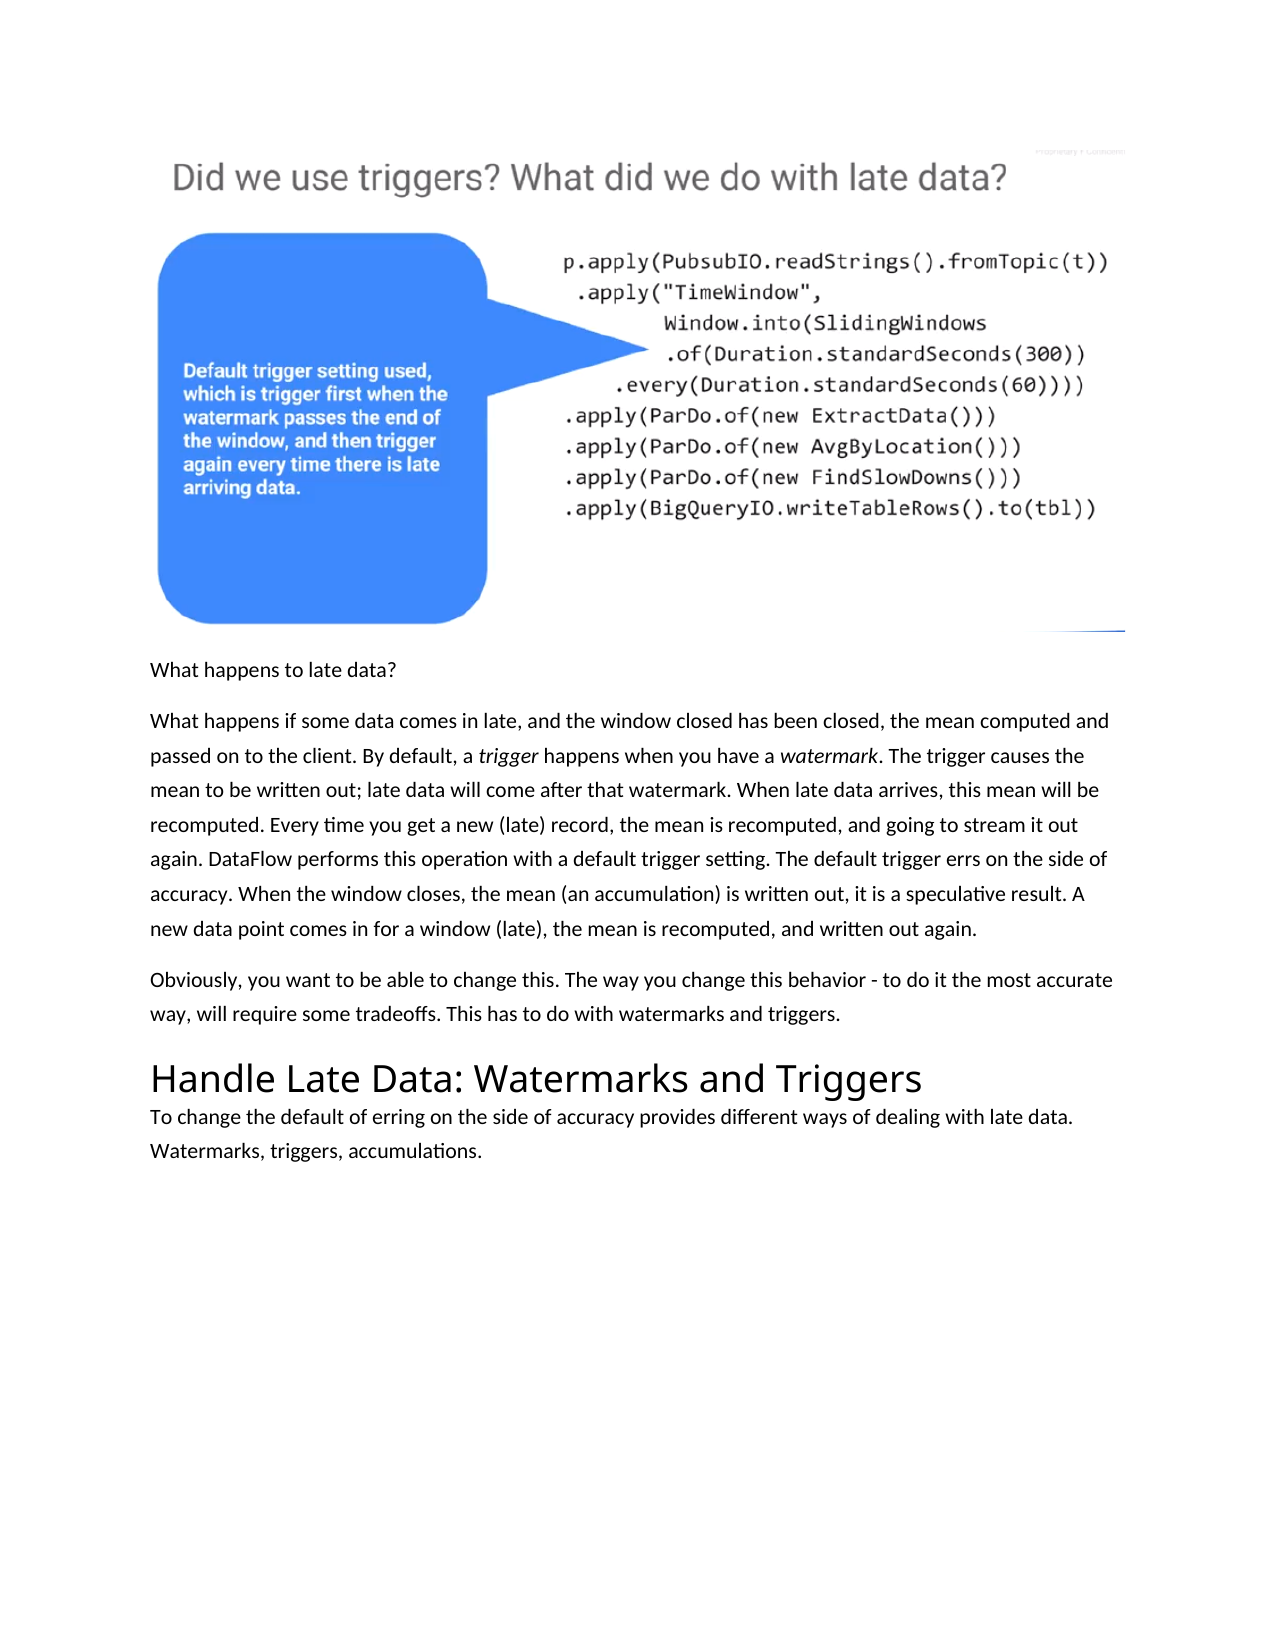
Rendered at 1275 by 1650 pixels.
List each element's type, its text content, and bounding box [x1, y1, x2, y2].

picture [150, 150, 1125, 632]
text Obviously, you want to be able to change this. The way you change this behavior - to do it the most accurate way, will require some tradeoffs. This has to do with watermarks and triggers. [150, 966, 1125, 1027]
text What happens to late data? [150, 656, 1125, 683]
subtitle Handle Late Data: Watermarks and Triggers [150, 1052, 1125, 1103]
text To change the default of erring on the side of accuracy provides different ways of dealing with late data. Watermarks, triggers, accumulations. [150, 1103, 1125, 1164]
text What happens if some data comes in late, and the window closed has been closed, the mean computed and passed on to the client. By default, a trigger happens when you have a watermark. The trigger causes the mean to be written out; late data will come after that watermark. When late data arrives, this mean will be recomputed. Every time you get a new (late) record, the mean is recomputed, and going to stream it out again. DataFlow performs this operation with a default trigger setting. The default trigger errs on the side of accuracy. When the window closes, the mean (an accumulation) is written out, it is a speculative result. A new data point comes in for a window (late), the mean is recomputed, and written out again. [150, 707, 1125, 941]
